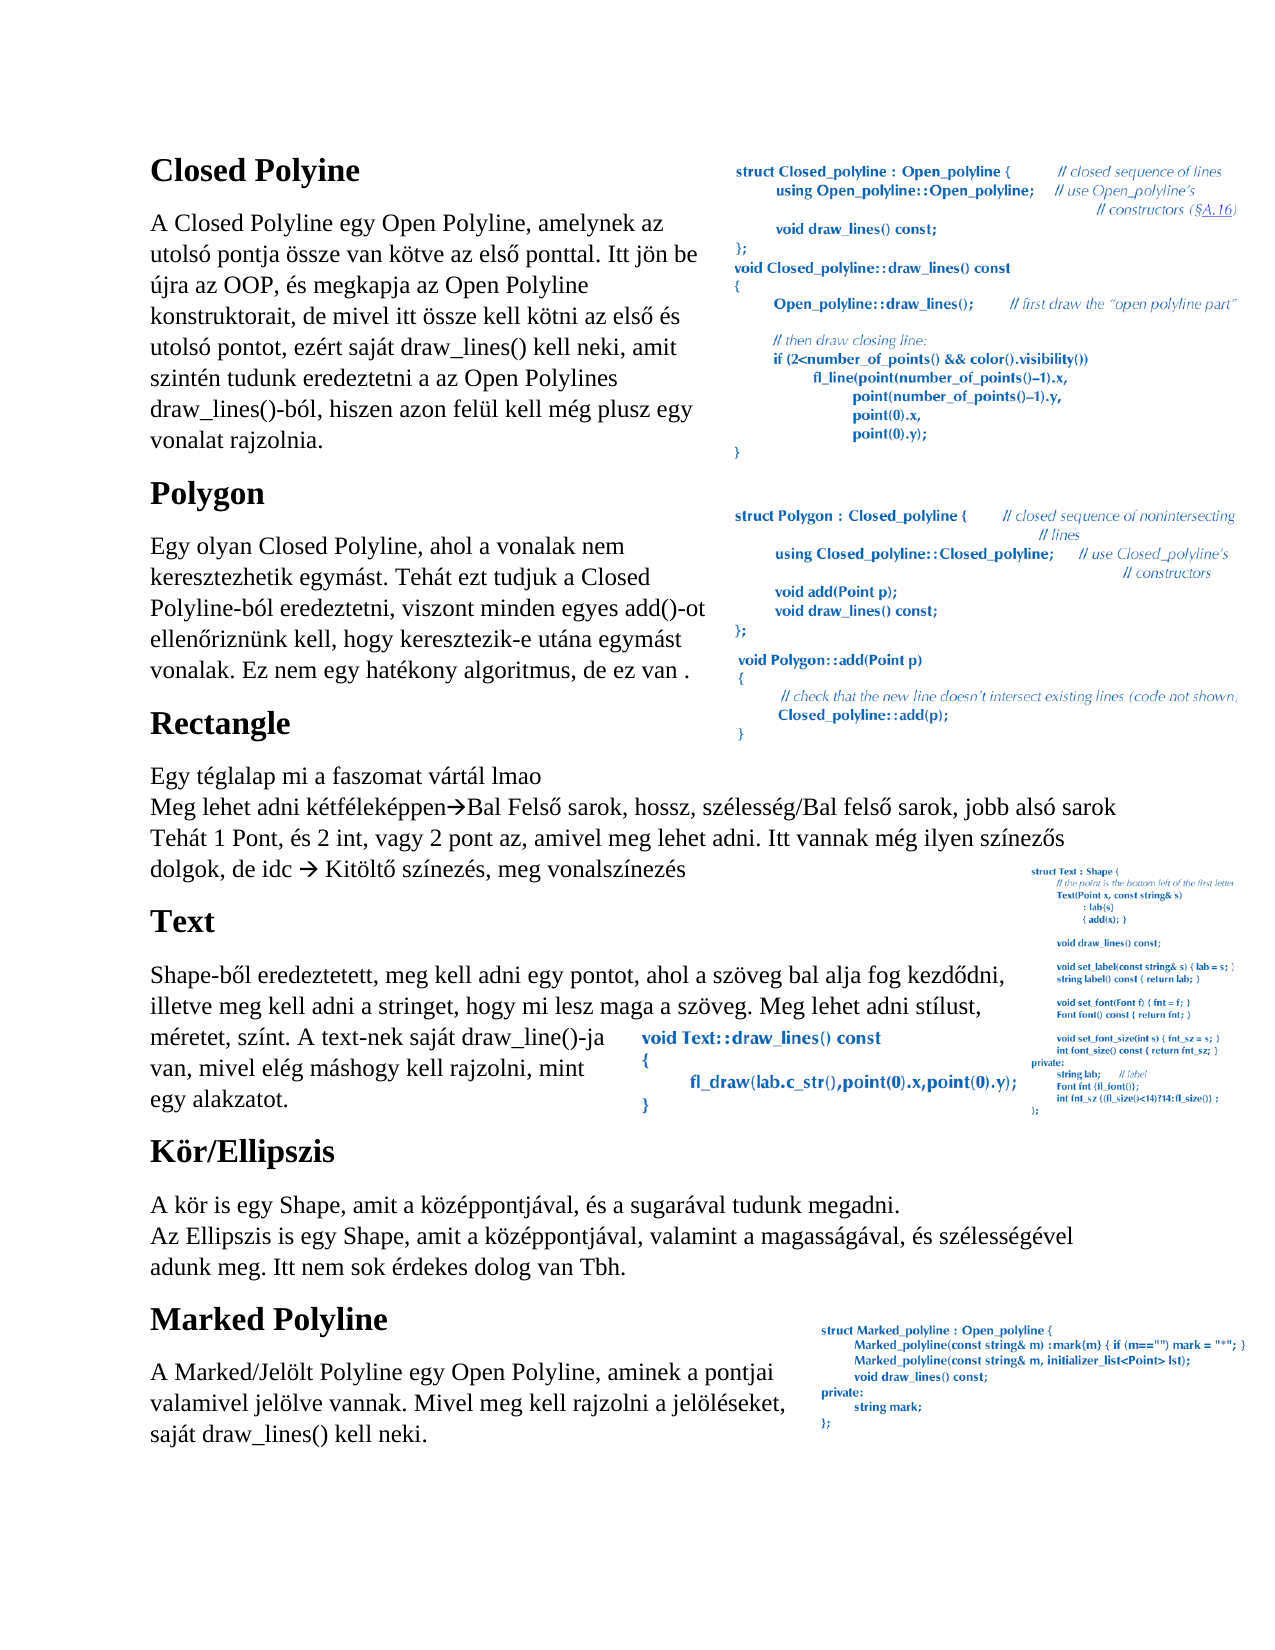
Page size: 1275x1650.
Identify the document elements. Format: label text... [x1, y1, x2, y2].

picture [733, 651, 1238, 742]
text Marked Polyline [150, 1299, 1125, 1338]
text A Marked/Jelölt Polyline egy Open Polyline, aminek a pontjai valamivel jelölve vannak. Mivel meg kell rajzolni a jelöléseket, saját draw_lines() kell neki. [150, 1357, 1125, 1448]
text Closed Polyine [150, 150, 1125, 188]
text Polygon [150, 473, 1125, 511]
text Text [150, 902, 1027, 940]
text A kör is egy Shape, amit a középpontjával, és a sugarával tudunk megadni. Az Ellipszis is egy Shape, amit a középpontjával, valamint a magasságával, és szélességével adunk meg. Itt nem sok érdekes dolog van Tbh. [150, 1190, 1125, 1281]
text Kör/Ellipszis [150, 1132, 1125, 1170]
text A Closed Polyline egy Open Polyline, amelynek az utolsó pontja össze van kötve az első ponttal. Itt jön be újra az OOP, és megkapja az Open Polyline konstruktorait, de mivel itt össze kell kötni az első és utolsó pontot, ezért saját draw_lines() kell neki, amit szintén tudunk eredeztetni a az Open Polylines draw_lines()-ból, hiszen azon felül kell még plusz egy vonalat rajzolnia. [150, 208, 1125, 454]
text Egy téglalap mi a faszomat vártál lmao Meg lehet adni kétféleképpen🡪Bal Felső sarok, hossz, szélesség/Bal felső sarok, jobb alsó sarok Tehát 1 Pont, és 2 int, vagy 2 pont az, amivel meg lehet adni. Itt vannak még ilyen színezős dolgok, de idc 🡪 Kitöltő színezés, meg vonalszínezés [150, 761, 1125, 883]
picture [734, 261, 1241, 459]
picture [733, 153, 1241, 257]
text Rectangle [150, 703, 733, 741]
picture [732, 505, 1239, 646]
picture [821, 1321, 1246, 1431]
picture [635, 1025, 1021, 1121]
text Egy olyan Closed Polyline, ahol a vonalak nem keresztezhetik egymást. Tehát ezt tudjuk a Closed Polyline-ból eredeztetni, viszont minden egyes add()-ot ellenőriznünk kell, hogy keresztezik-e utána egymást vonalak. Ez nem egy hatékony algoritmus, de ez van . [150, 531, 1125, 684]
picture [1027, 867, 1234, 1119]
